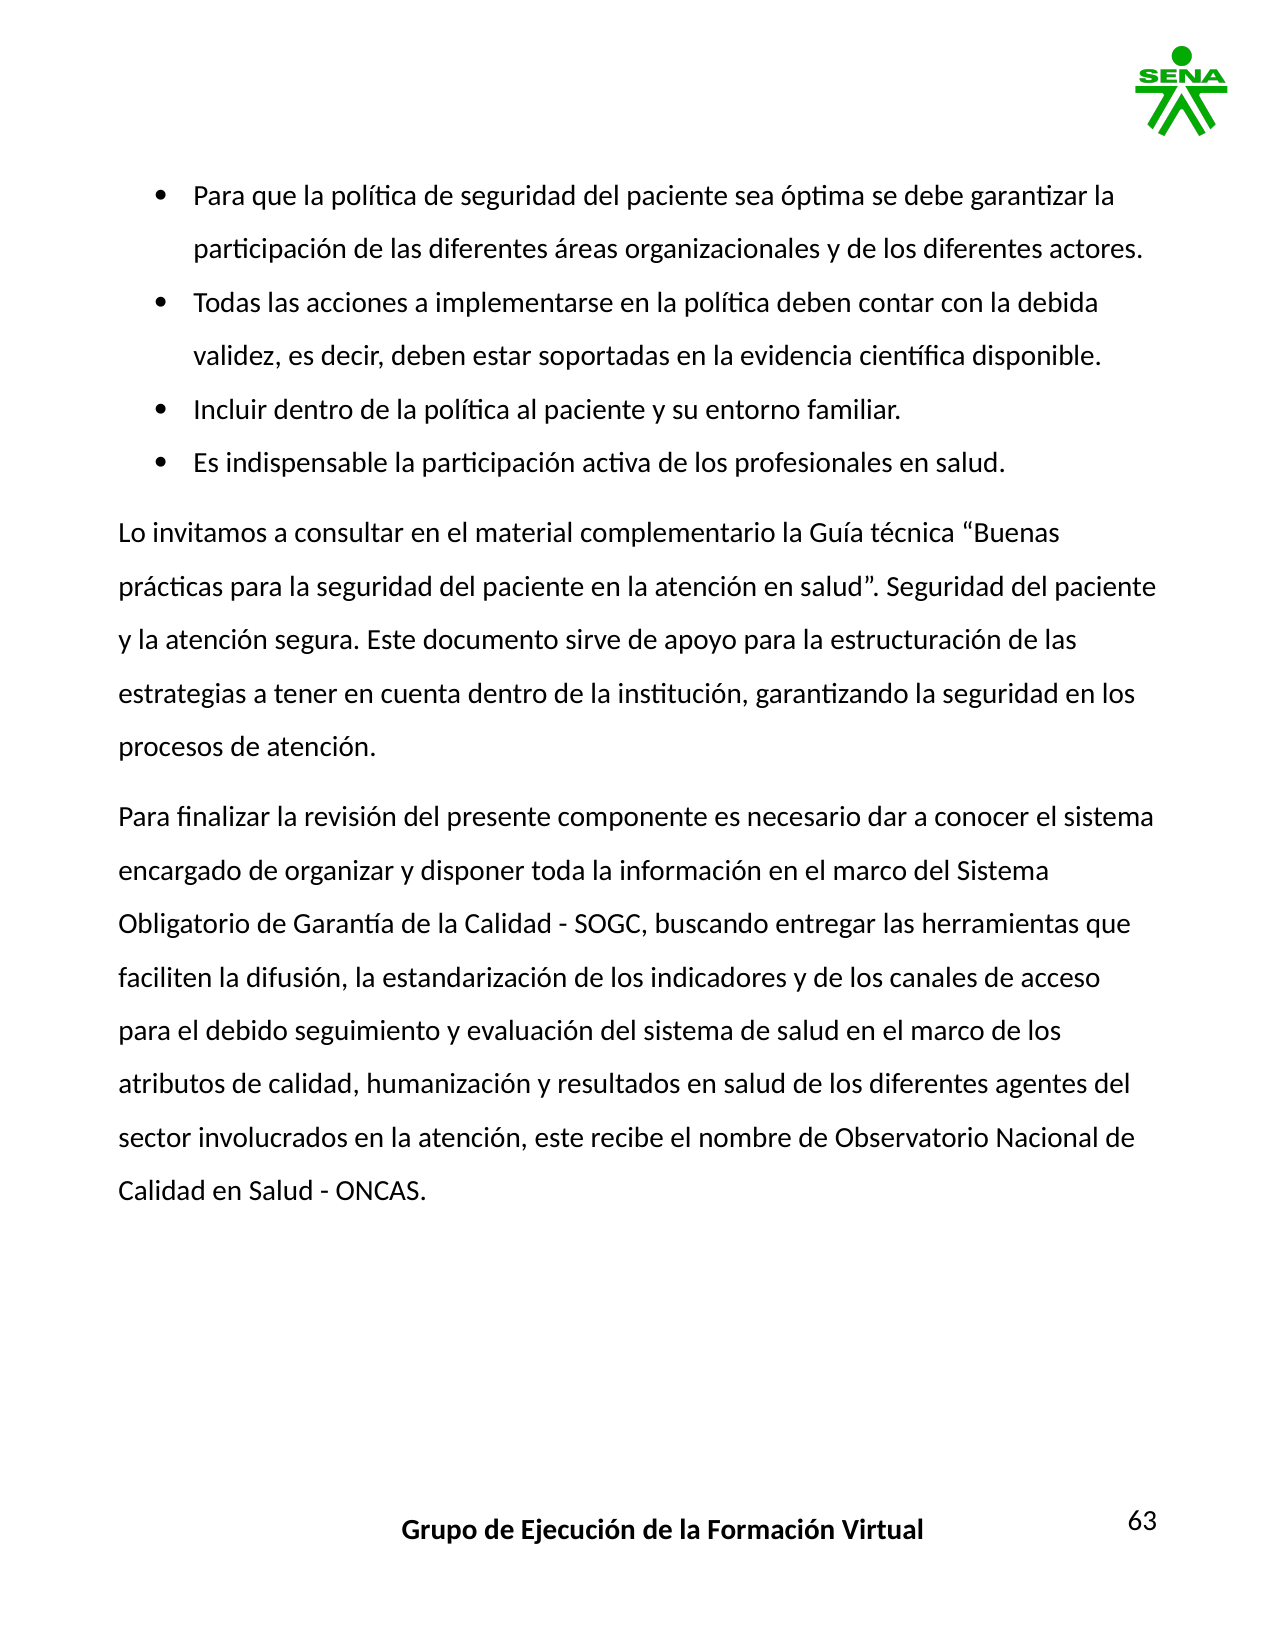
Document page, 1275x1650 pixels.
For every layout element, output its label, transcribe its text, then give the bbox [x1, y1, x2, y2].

picture [1135, 46, 1228, 136]
list Todas las acciones a implementarse en la política deben contar con la debida validez, es decir, deben estar soportadas en la evidencia científica disponible. [156, 284, 1157, 373]
list Para que la política de seguridad del paciente sea óptima se debe garantizar la participación de las diferentes áreas organizacionales y de los diferentes actores. [156, 177, 1157, 266]
list Incluir dentro de la política al paciente y su entorno familiar. [156, 391, 1157, 427]
text Lo invitamos a consultar en el material complementario la Guía técnica “Buenas prácticas para la seguridad del paciente en la atención en salud”. Seguridad del paciente y la atención segura. Este documento sirve de apoyo para la estructuración de las estrategias a tener en cuenta dentro de la institución, garantizando la seguridad en los procesos de atención. [118, 514, 1157, 764]
list Es indispensable la participación activa de los profesionales en salud. [156, 444, 1157, 480]
text Para finalizar la revisión del presente componente es necesario dar a conocer el sistema encargado de organizar y disponer toda la información en el marco del Sistema Obligatorio de Garantía de la Calidad - SOGC, buscando entregar las herramientas que faciliten la difusión, la estandarización de los indicadores y de los canales de acceso para el debido seguimiento y evaluación del sistema de salud en el marco de los atributos de calidad, humanización y resultados en salud de los diferentes agentes del sector involucrados en la atención, este recibe el nombre de Observatorio Nacional de Calidad en Salud - ONCAS. [118, 798, 1157, 1208]
